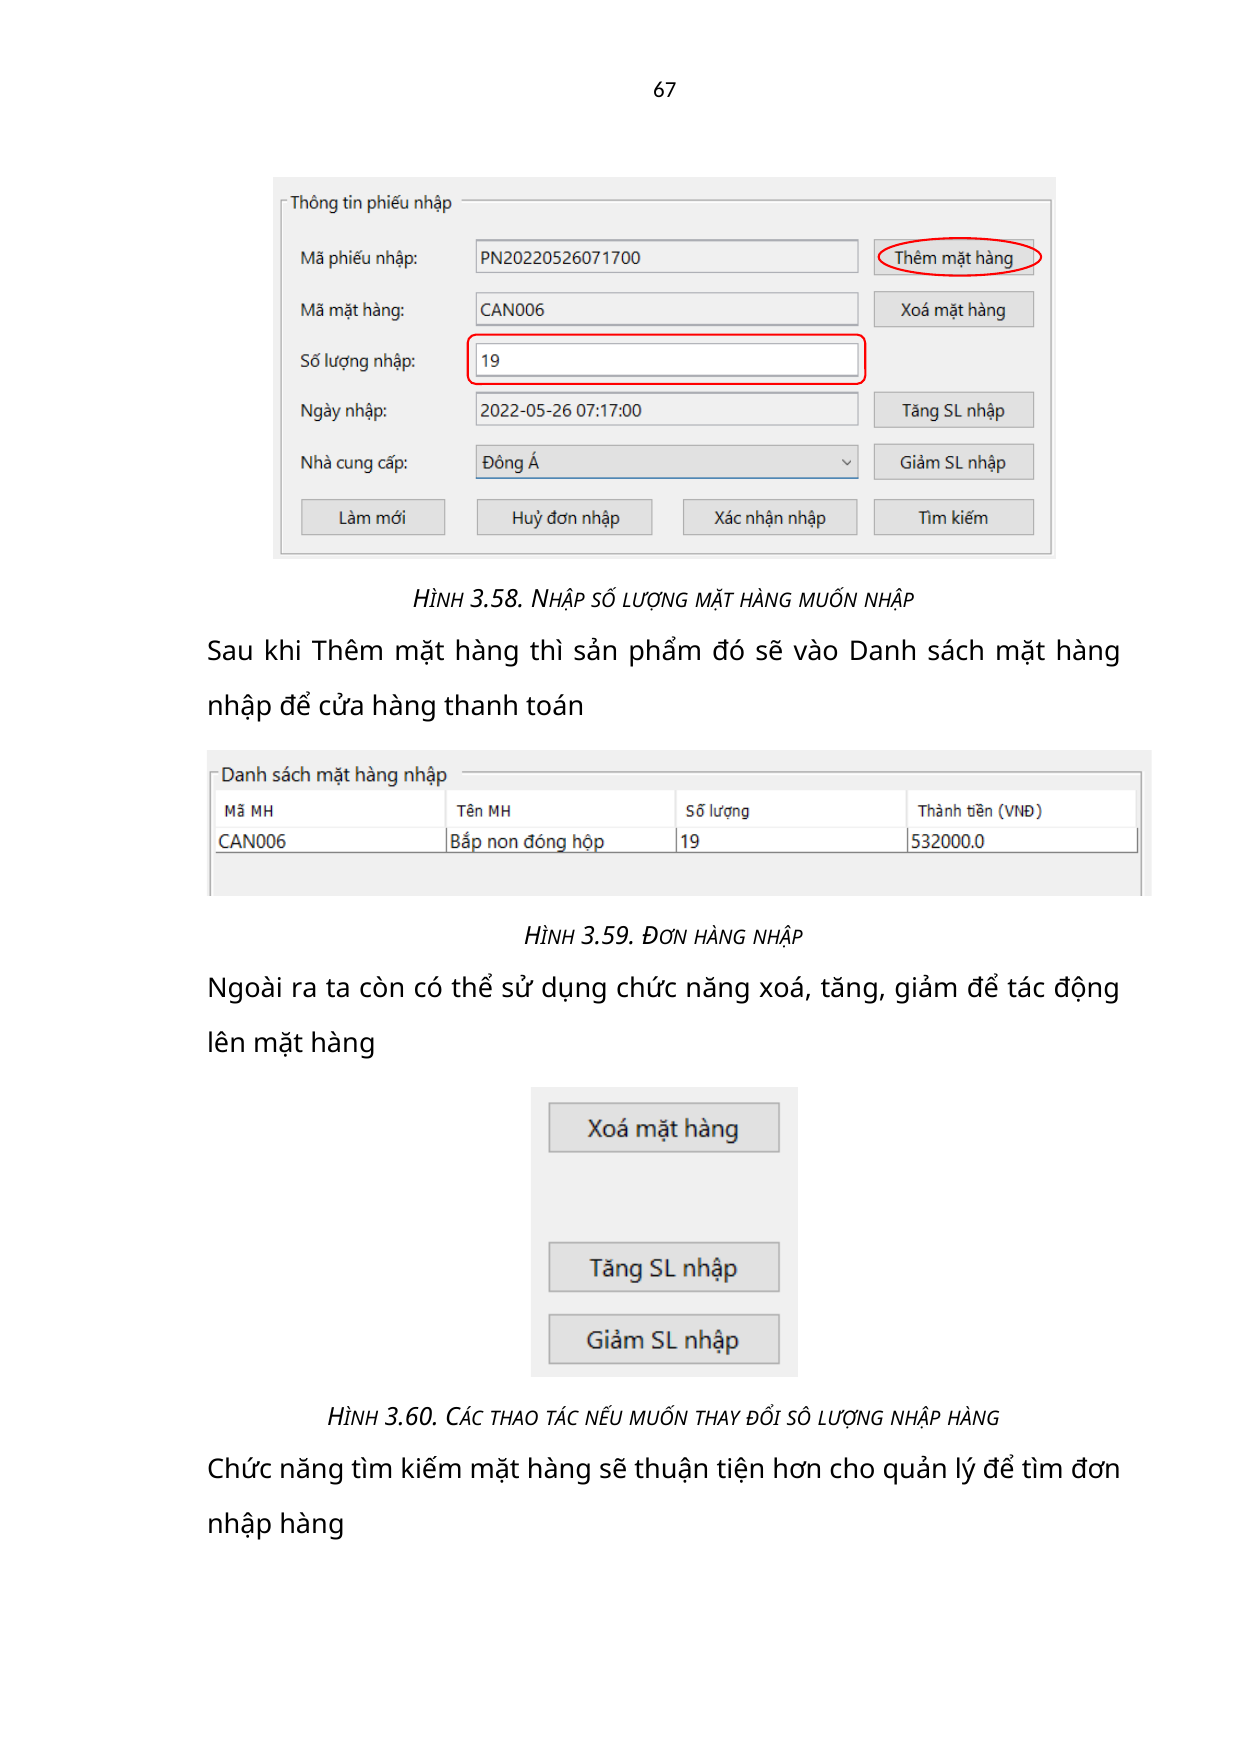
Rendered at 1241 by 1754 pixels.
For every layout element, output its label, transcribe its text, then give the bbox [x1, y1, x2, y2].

picture [530, 1087, 798, 1377]
text Sau khi Thêm mặt hàng thì sản phẩm đó sẽ vào Danh sách mặt hàng nhập để cửa hàng thanh toán [207, 632, 1122, 724]
picture [206, 750, 1152, 896]
text Hình 3.59. Đơn hàng nhập [207, 918, 1122, 952]
text Hình 3.60. Các thao tác nếu muốn thay đổi sô lượng nhập hàng [207, 1399, 1122, 1433]
text Ngoài ra ta còn có thể sử dụng chức năng xoá, tăng, giảm để tác động lên mặt hàng [207, 968, 1122, 1061]
picture [273, 177, 1056, 559]
text Chức năng tìm kiếm mặt hàng sẽ thuận tiện hơn cho quản lý để tìm đơn nhập hàng [207, 1449, 1122, 1542]
text Hình 3.58. Nhập số lượng mặt hàng muốn nhập [207, 581, 1122, 615]
